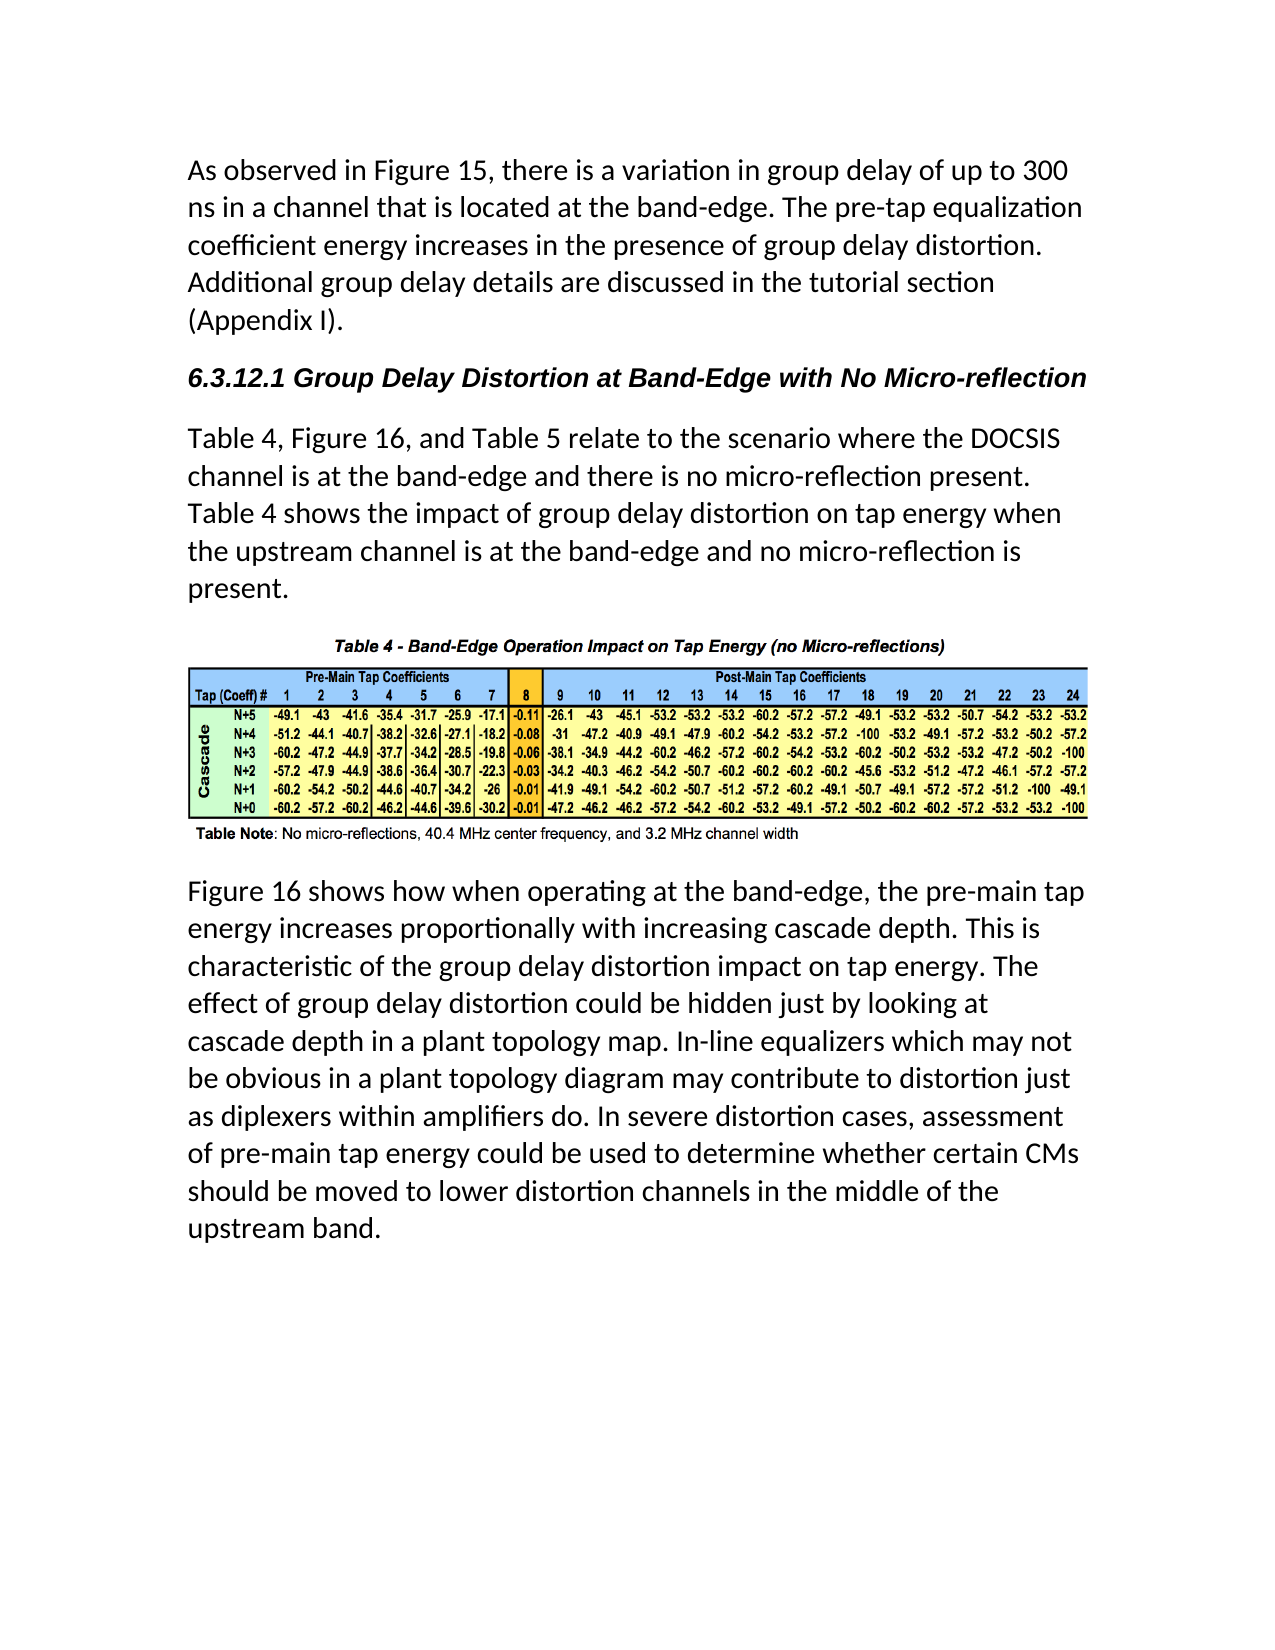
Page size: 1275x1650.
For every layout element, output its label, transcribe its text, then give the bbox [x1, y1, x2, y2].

text Figure 16 shows how when operating at the band-edge, the pre-main tap energy increases proportionally with increasing cascade depth. This is characteristic of the group delay distortion impact on tap energy. The effect of group delay distortion could be hidden just by looking at cascade depth in a plant topology map. In-line equalizers which may not be obvious in a plant topology diagram may contribute to distortion just as diplexers within amplifiers do. In severe distortion cases, assessment of pre-main tap energy could be used to determine whether certain CMs should be moved to lower distortion channels in the middle of the upstream band. [187, 871, 1087, 1246]
picture [187, 631, 1088, 847]
text 6.3.12.1 Group Delay Distortion at Band-Edge with No Micro-reflection [187, 362, 1087, 394]
text As observed in Figure 15, there is a variation in group delay of up to 300 ns in a channel that is located at the band-edge. The pre-tap equalization coefficient energy increases in the presence of group delay distortion. Additional group delay details are discussed in the tutorial section (Appendix I). [187, 150, 1087, 337]
text Table 4, Figure 16, and Table 5 relate to the scenario where the DOCSIS channel is at the band-edge and there is no micro-reflection present. Table 4 shows the impact of group delay distortion on tap energy when the upstream channel is at the band-edge and no micro-reflection is present. [187, 419, 1087, 606]
